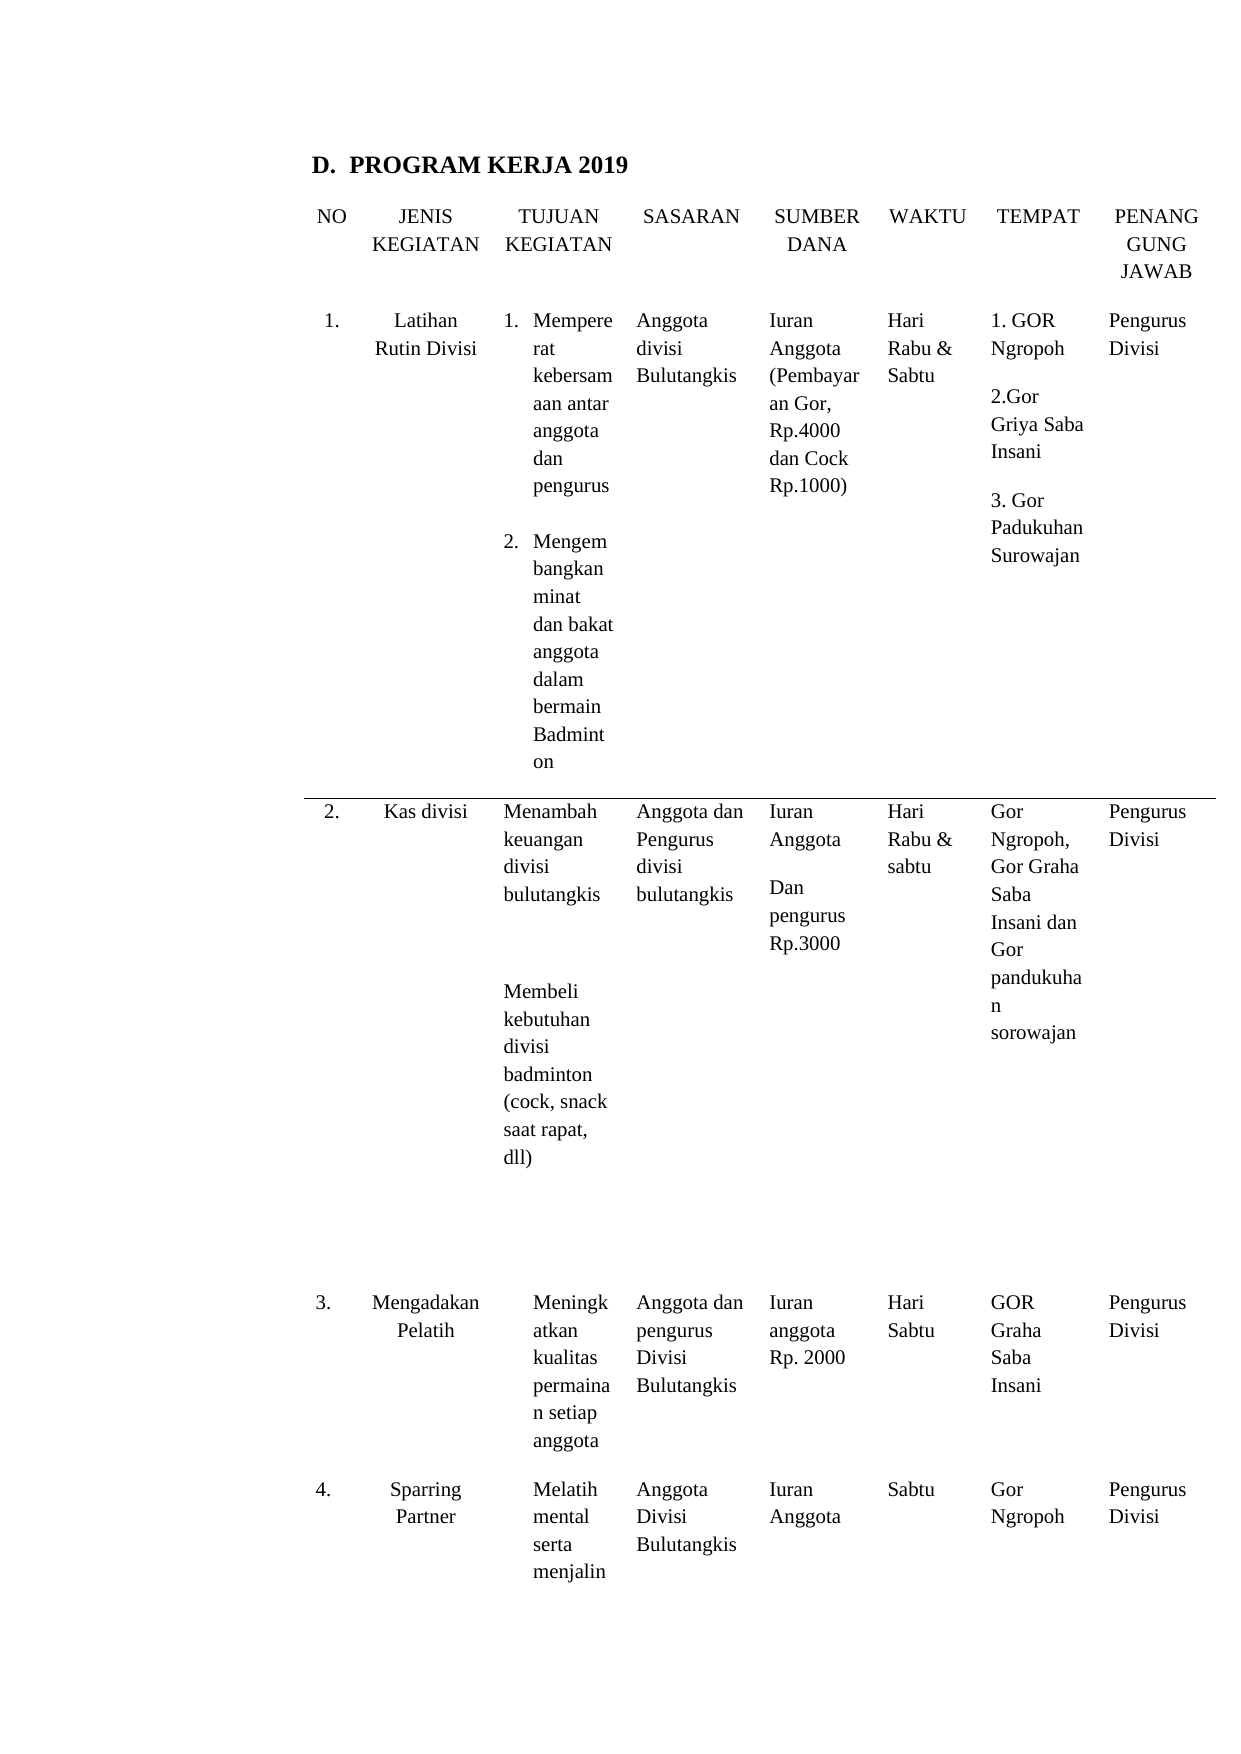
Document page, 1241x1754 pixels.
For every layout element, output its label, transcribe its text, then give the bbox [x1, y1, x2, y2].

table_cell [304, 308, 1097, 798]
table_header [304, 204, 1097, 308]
list PROGRAM KERJA 2019 [312, 150, 1090, 179]
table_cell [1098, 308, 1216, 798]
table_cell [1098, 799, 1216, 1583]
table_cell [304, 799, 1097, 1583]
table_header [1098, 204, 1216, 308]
